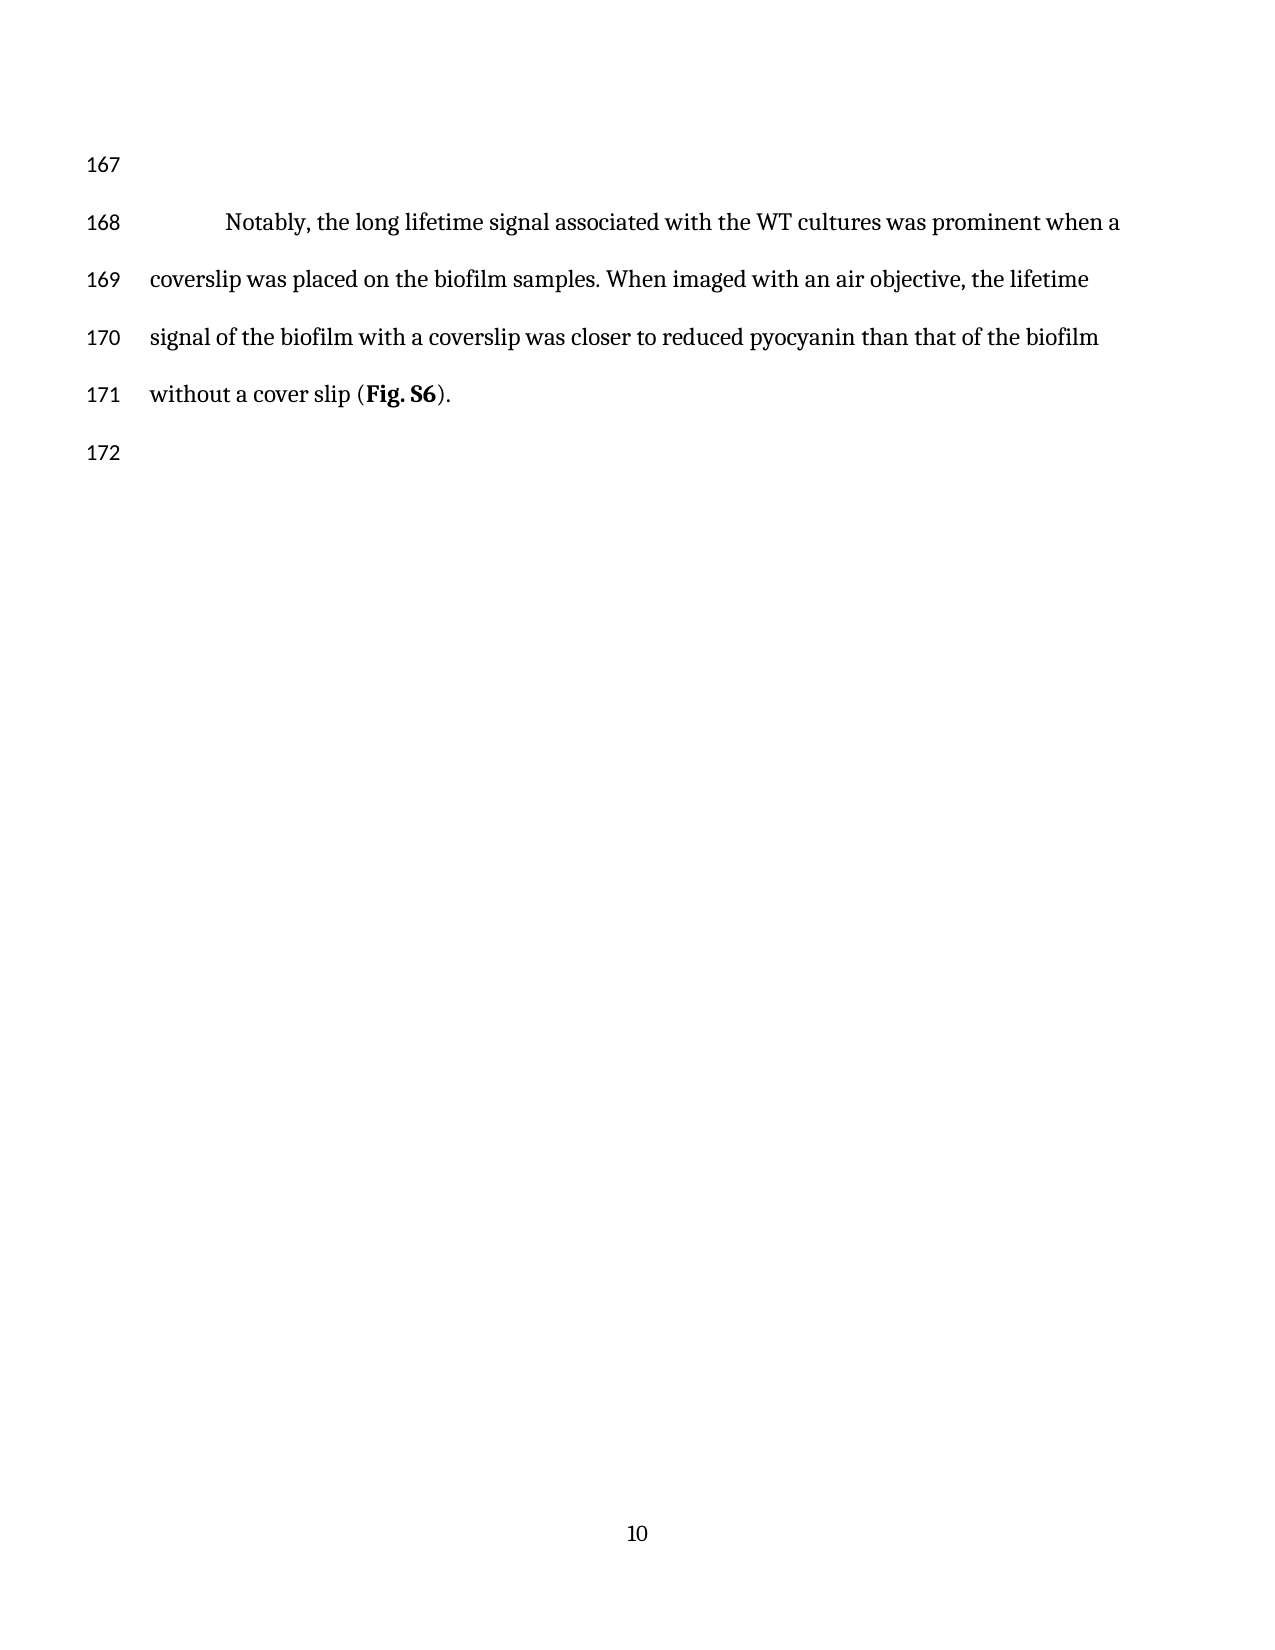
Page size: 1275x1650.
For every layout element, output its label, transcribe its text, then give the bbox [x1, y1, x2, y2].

text Notably, the long lifetime signal associated with the WT cultures was prominent when a coverslip was placed on the biofilm samples. When imaged with an air objective, the lifetime signal of the biofilm with a coverslip was closer to reduced pyocyanin than that of the biofilm without a cover slip (Fig. S6). [150, 207, 1125, 409]
